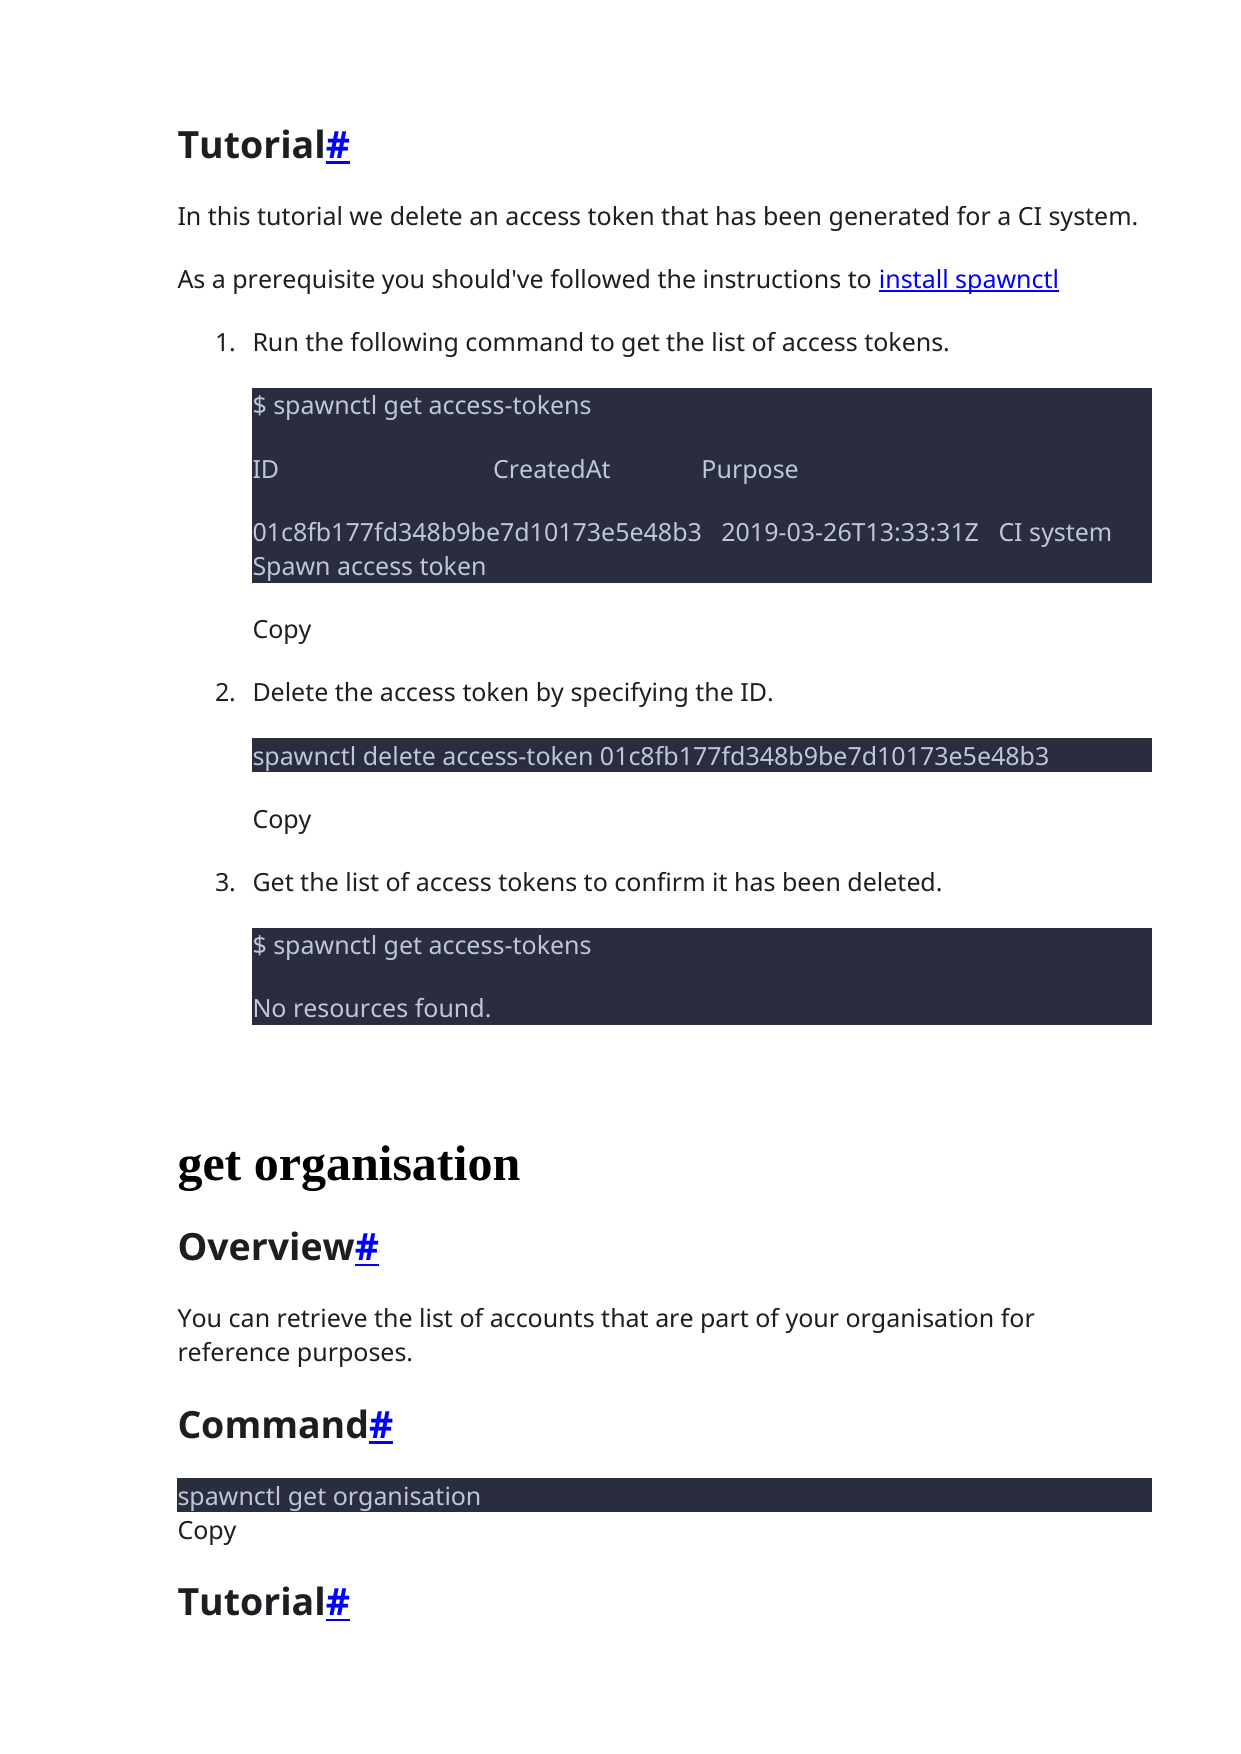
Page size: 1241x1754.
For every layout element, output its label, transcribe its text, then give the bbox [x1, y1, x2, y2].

list Run the following command to get the list of access tokens. [215, 325, 1152, 359]
text spawnctl get organisation [177, 1478, 1152, 1512]
text spawnctl delete access-token 01c8fb177fd348b9be7d10173e5e48b3 [252, 738, 1152, 772]
text In this tutorial we delete an access token that has been generated for a CI system. [177, 198, 1152, 232]
text Copy [252, 612, 1152, 646]
text ID CreatedAt Purpose [252, 451, 1152, 485]
text 01c8fb177fd348b9be7d10173e5e48b3 2019-03-26T13:33:31Z CI system Spawn access token [252, 514, 1152, 583]
text Command# [177, 1398, 1152, 1449]
text No resources found. [252, 991, 1152, 1025]
text Copy [177, 1512, 1152, 1546]
text You can retrieve the list of accounts that are part of your organisation for reference purposes. [177, 1301, 1152, 1369]
text Tutorial# [177, 1576, 1152, 1627]
text get organisation [177, 1134, 1152, 1191]
list Delete the access token by specifying the ID. [215, 675, 1152, 709]
list Get the list of access tokens to confirm it has been deleted. [215, 865, 1152, 899]
text As a prerequisite you should've followed the instructions to install spawnctl [177, 262, 1152, 296]
text Overview# [177, 1221, 1152, 1272]
text $ spawnctl get access-tokens [252, 388, 1152, 422]
text $ spawnctl get access-tokens [252, 928, 1152, 962]
text Copy [252, 801, 1152, 836]
text Tutorial# [177, 118, 1152, 169]
